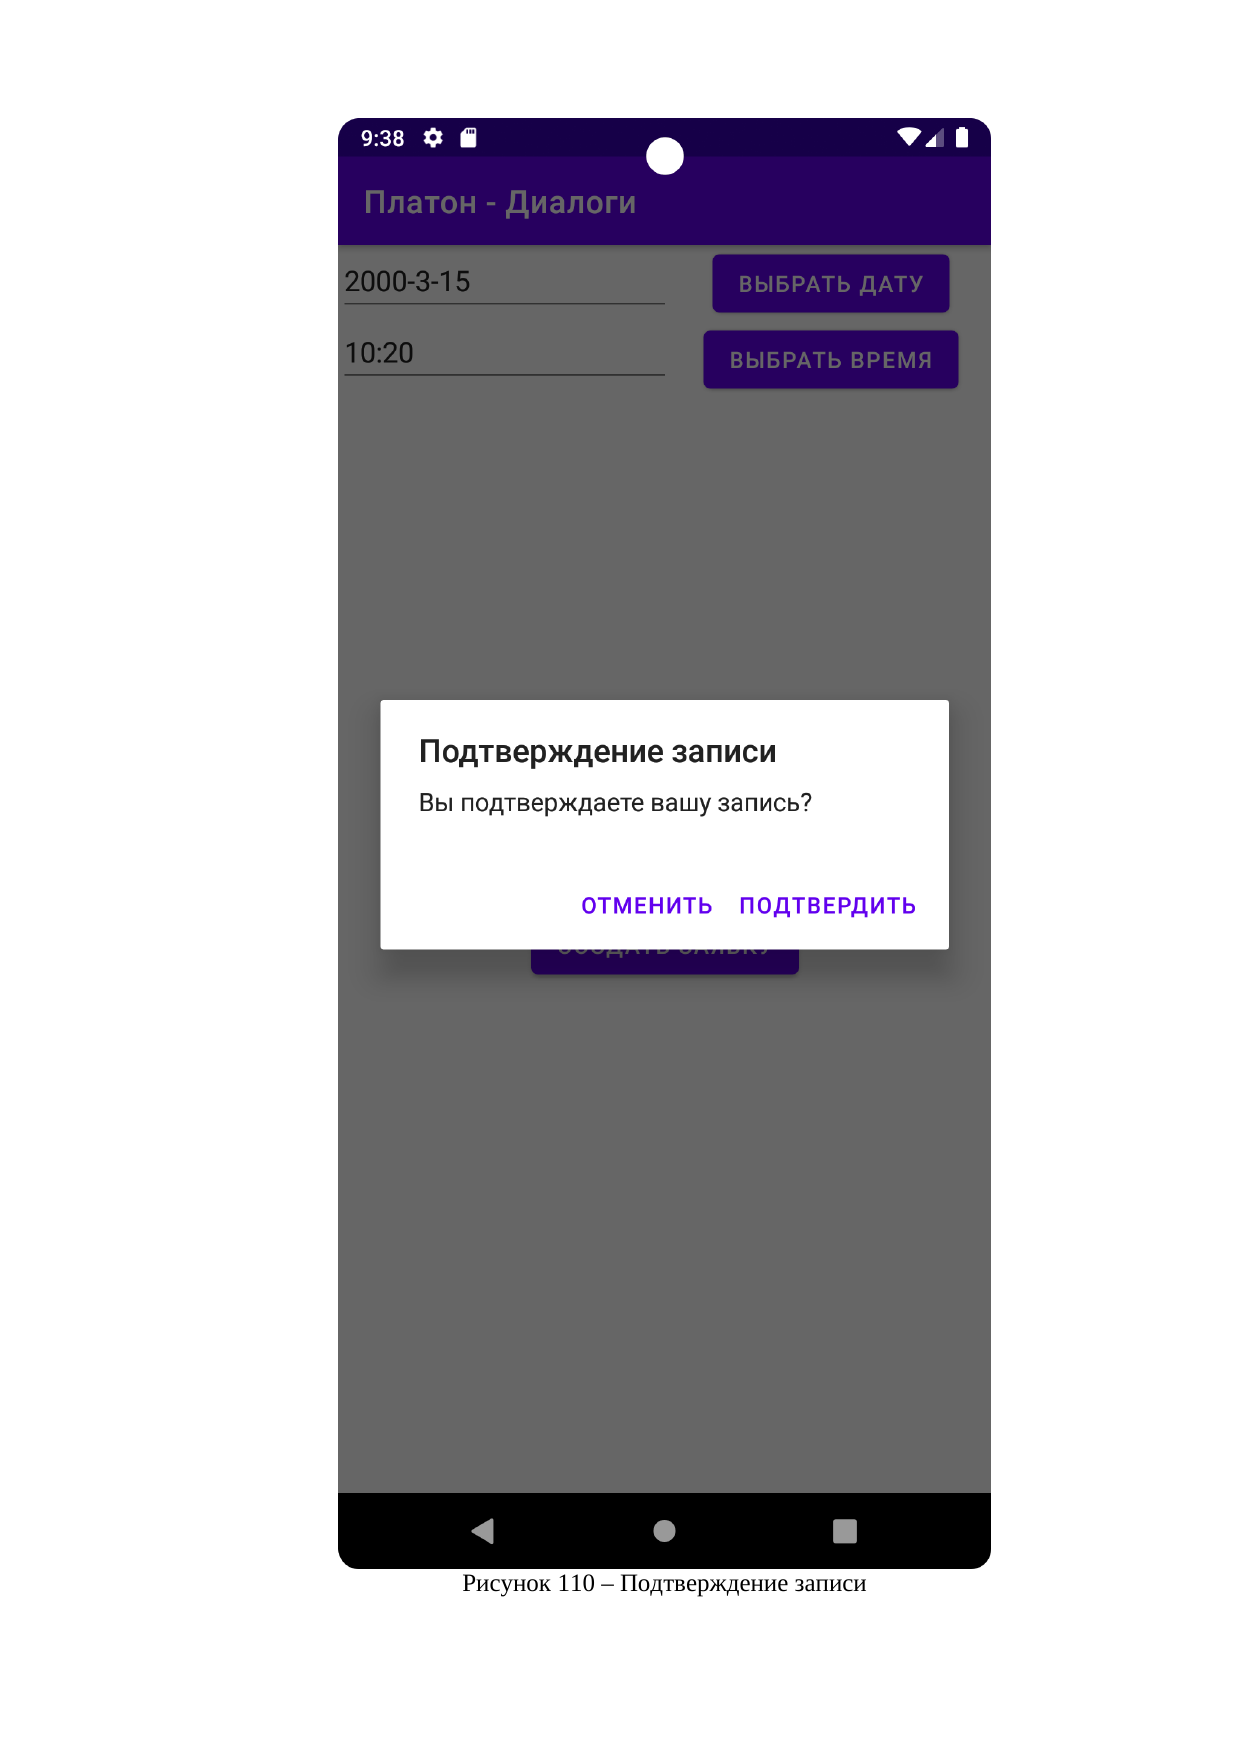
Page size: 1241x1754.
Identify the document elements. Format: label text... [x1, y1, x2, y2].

picture [338, 118, 991, 1569]
text Рисунок – Подтверждение записи [177, 1568, 1152, 1597]
